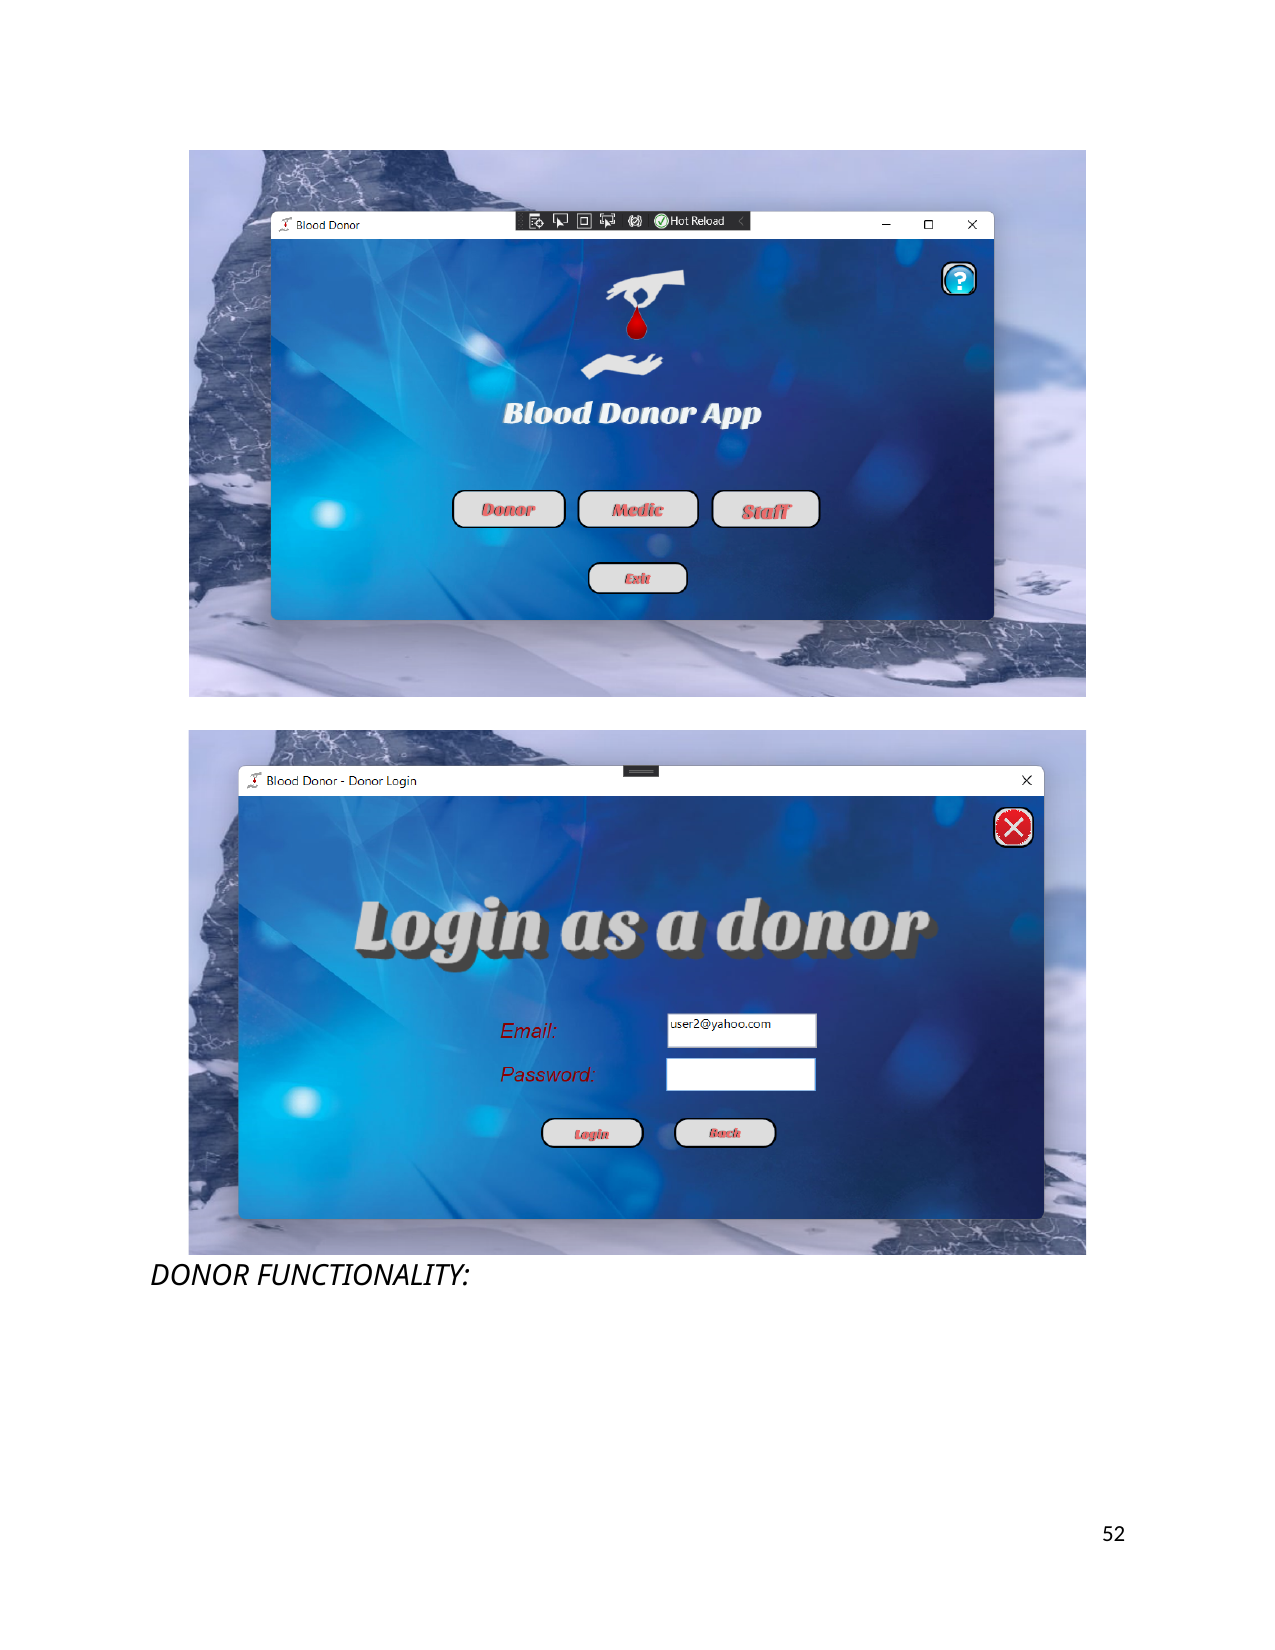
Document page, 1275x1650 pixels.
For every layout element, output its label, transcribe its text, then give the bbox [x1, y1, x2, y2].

picture [189, 150, 1086, 697]
picture [188, 730, 1087, 1255]
text DONOR FUNCTIONALITY: [150, 1254, 1125, 1294]
